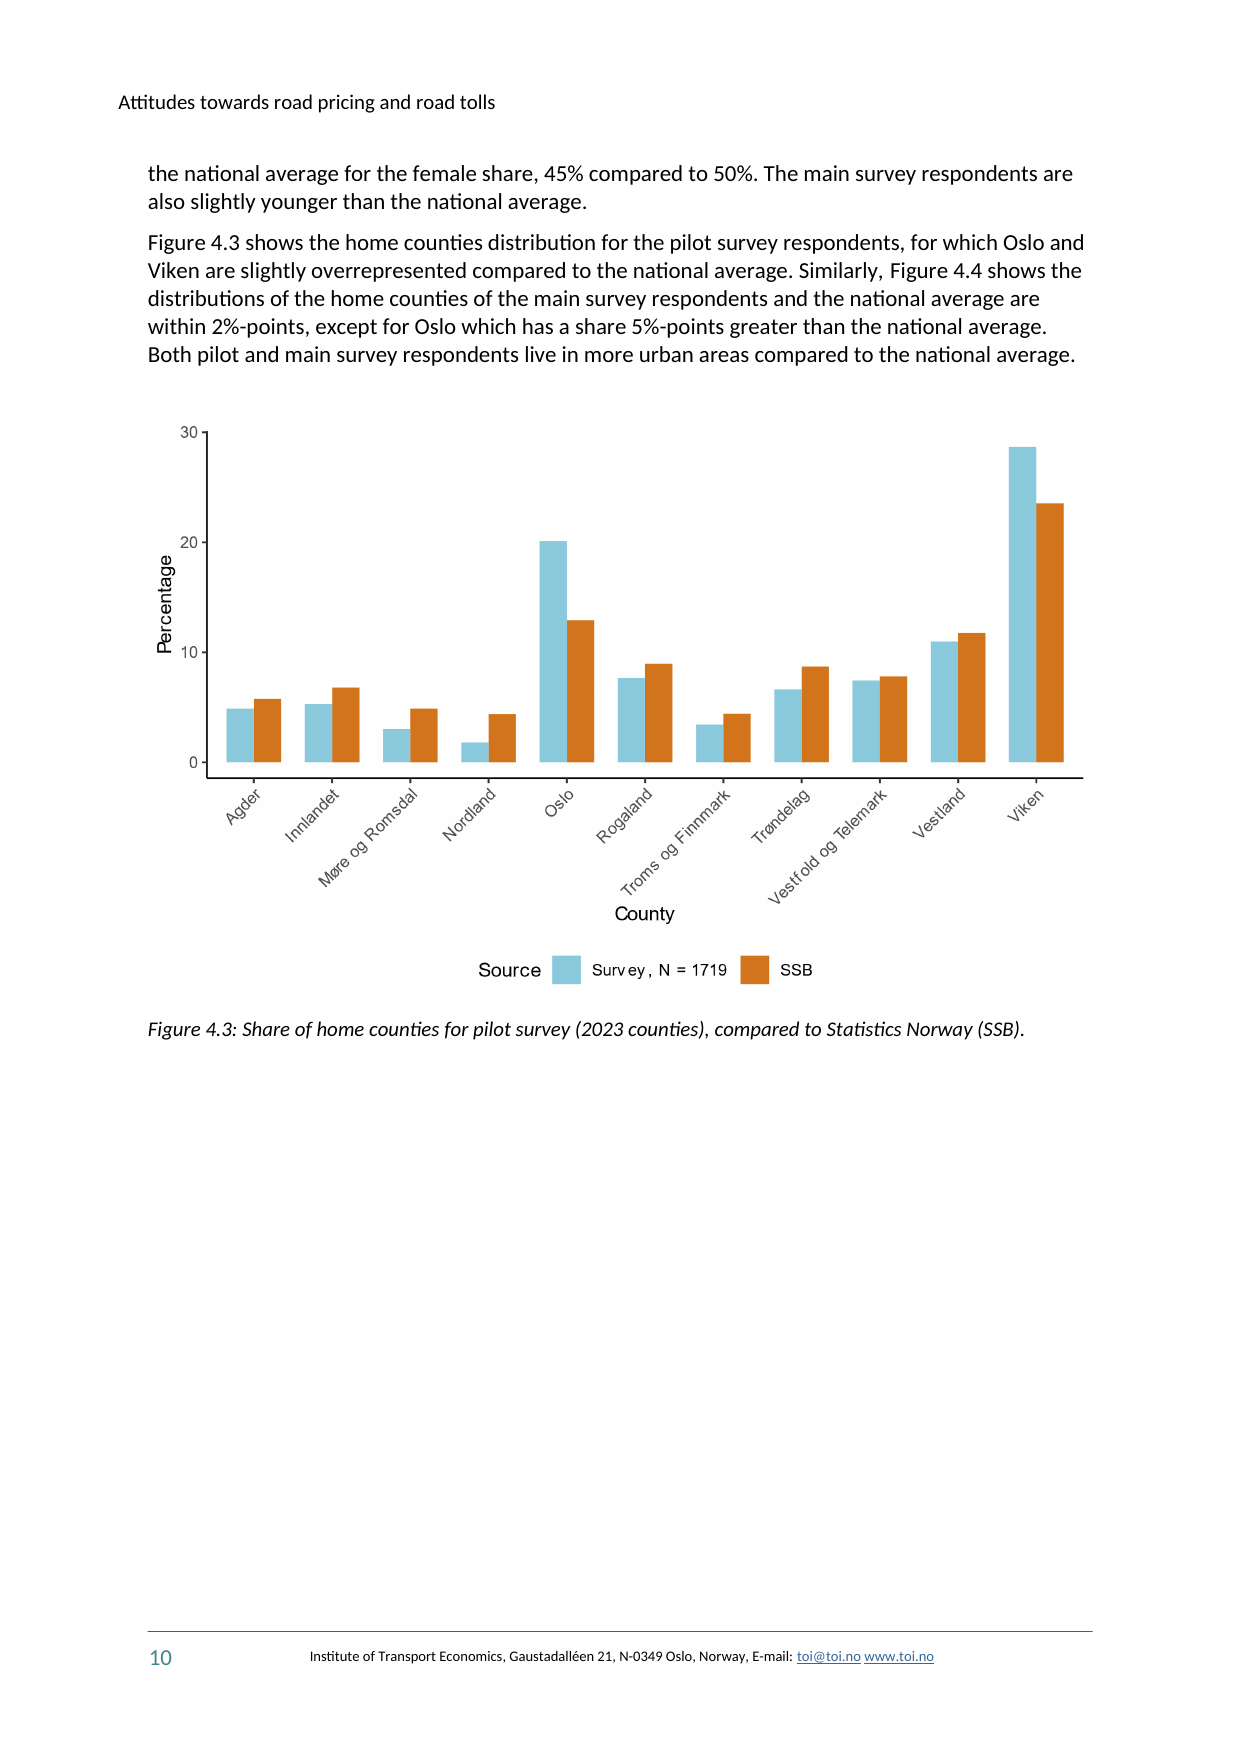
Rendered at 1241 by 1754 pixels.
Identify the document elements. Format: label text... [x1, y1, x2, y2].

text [148, 159, 1092, 216]
picture [147, 421, 1093, 1005]
